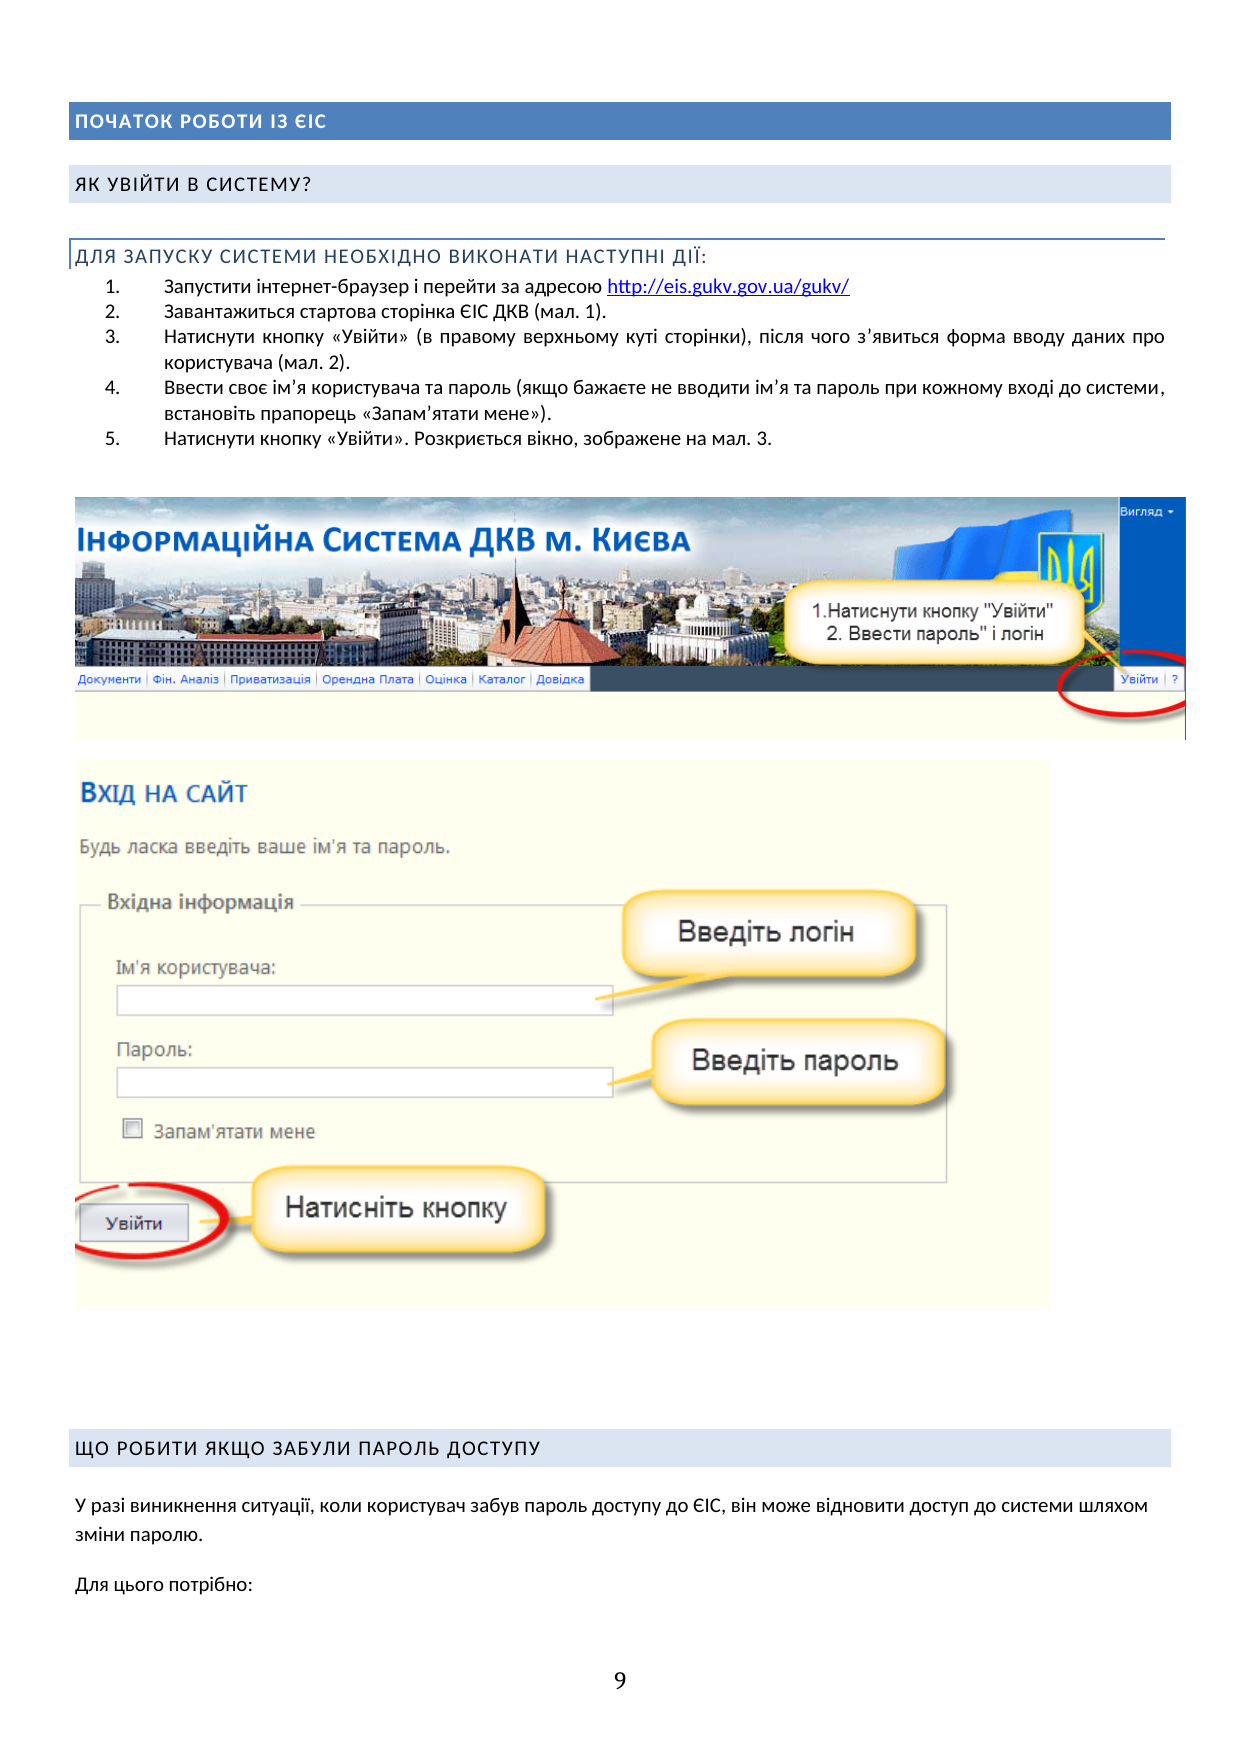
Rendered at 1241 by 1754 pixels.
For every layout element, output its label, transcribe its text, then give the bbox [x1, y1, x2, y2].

subtitle Як увійти в систему? [75, 171, 1165, 197]
subtitle Що робити якщо забули пароль доступу [75, 1436, 1165, 1461]
subtitle Початок роботи із ЄІС [75, 109, 1165, 134]
list Запустити інтернет-браузер і перейти за адресою http://eis.gukv.gov.ua/gukv/ [104, 273, 1165, 298]
list Натиснути кнопку «Увійти». Розкриється вікно, зображене на мал. 3. [104, 425, 1165, 451]
list Завантажиться стартова сторінка ЄІС ДКВ (мал. 1). [104, 298, 1165, 324]
picture [75, 497, 1186, 740]
picture [75, 760, 1050, 1309]
list Ввести своє ім’я користувача та пароль (якщо бажаєте не вводити ім’я та пароль при кожному вході до системи, встановіть прапорець «Запам’ятати мене»). [104, 374, 1165, 425]
list Натиснути кнопку «Увійти» (в правому верхньому куті сторінки), після чого з’явиться форма вводу даних про користувача (мал. 2). [104, 324, 1165, 374]
text У разі виникнення ситуації, коли користувач забув пароль доступу до ЄІС, він може відновити доступ до системи шляхом зміни паролю. [75, 1492, 1165, 1546]
subtitle Для запуску системи необхідно виконати наступні дії: [71, 240, 1165, 269]
text Для цього потрібно: [75, 1571, 1165, 1596]
